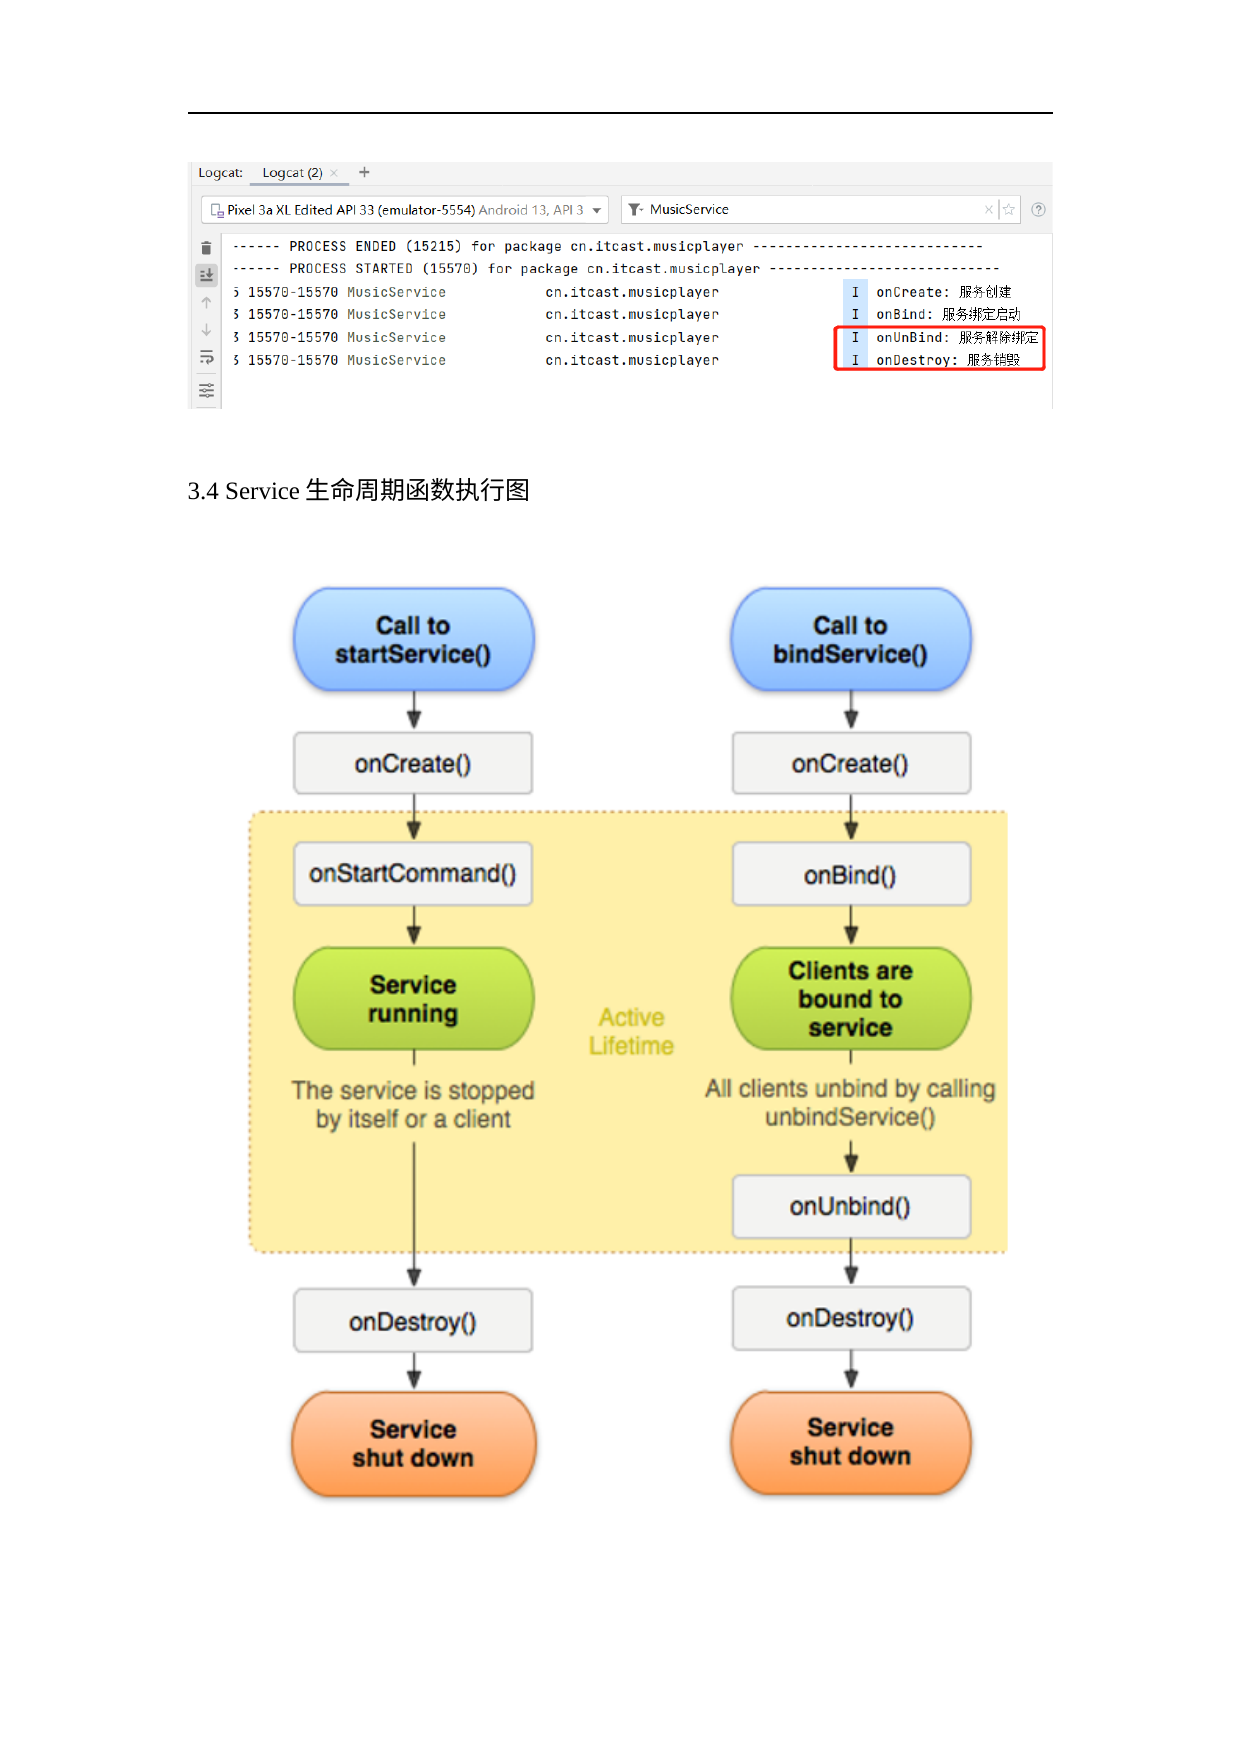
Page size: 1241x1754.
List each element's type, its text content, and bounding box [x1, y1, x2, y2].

list Service生命周期函数执行图 [187, 456, 1053, 521]
picture [232, 557, 1008, 1514]
picture [187, 162, 1053, 409]
